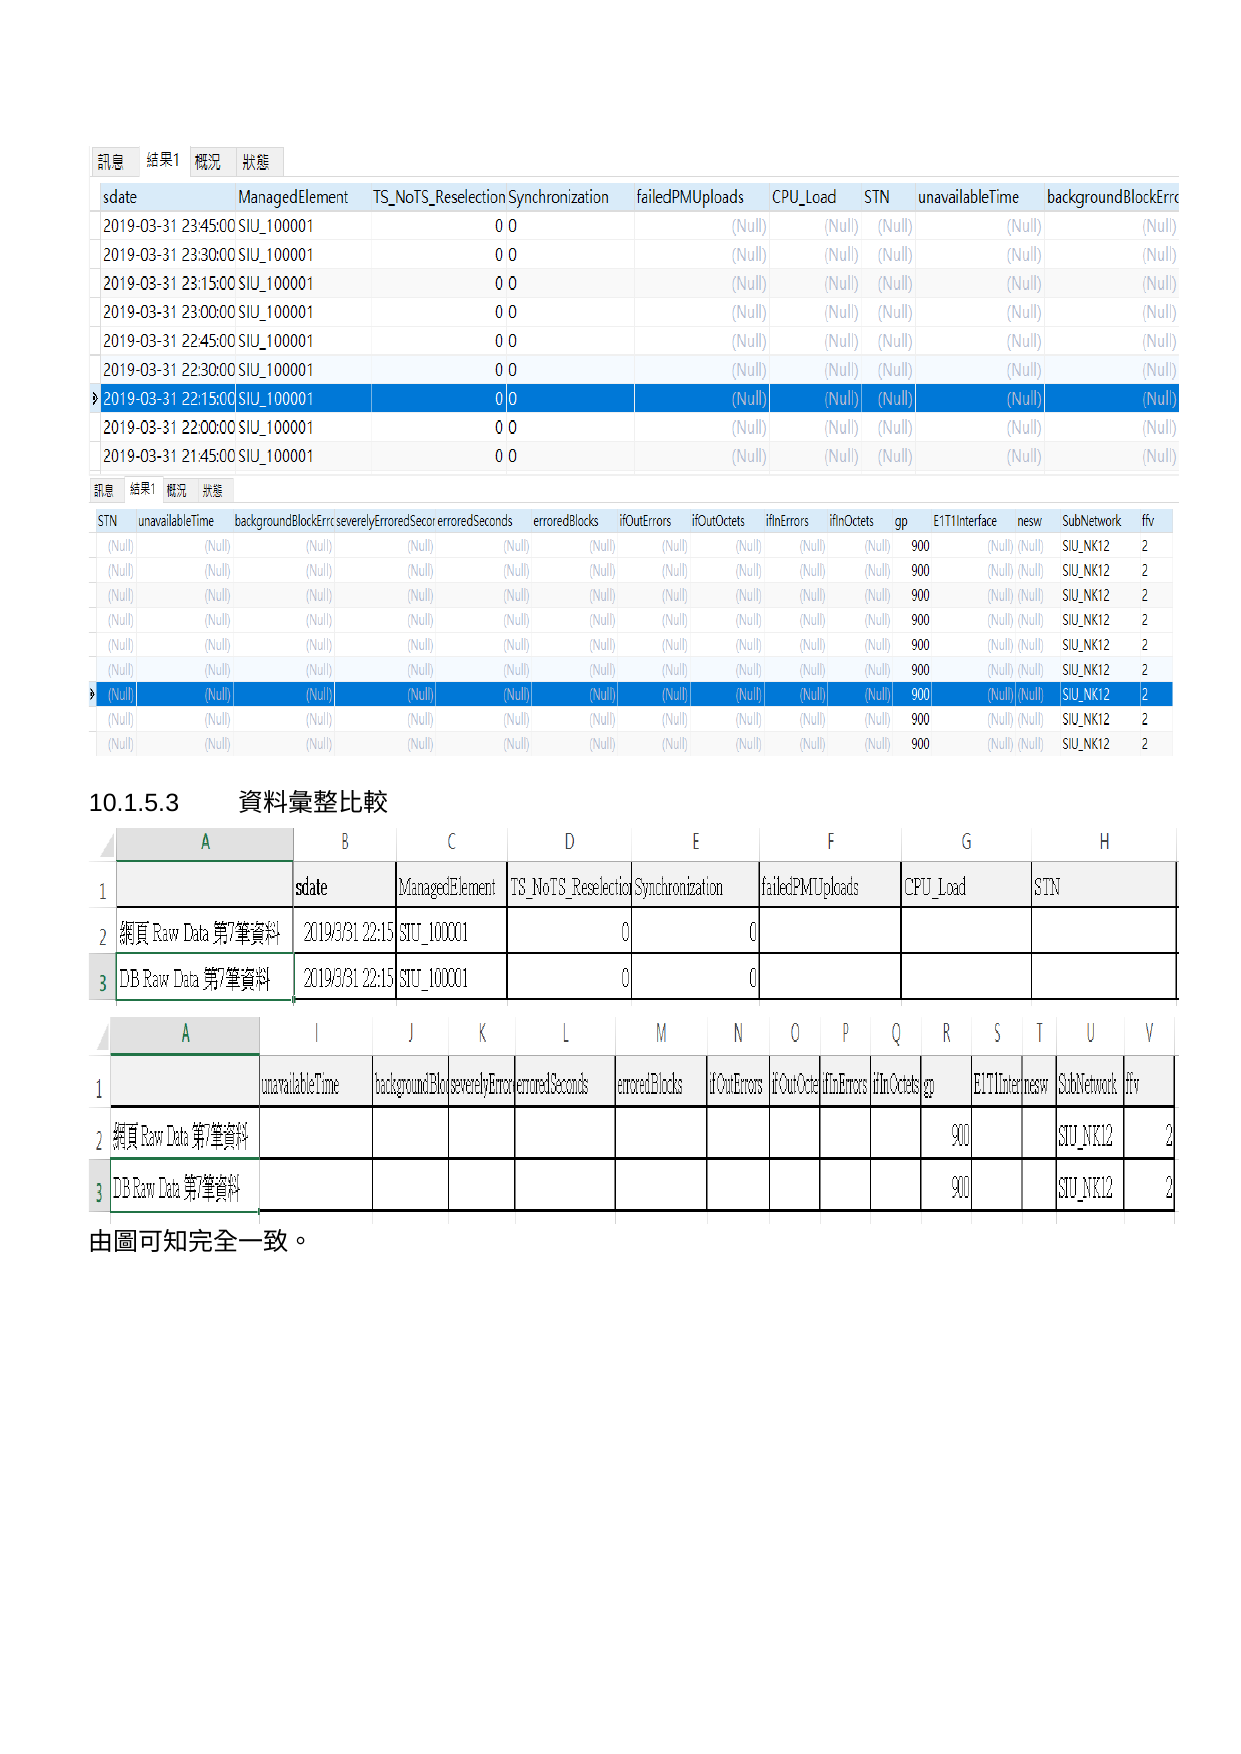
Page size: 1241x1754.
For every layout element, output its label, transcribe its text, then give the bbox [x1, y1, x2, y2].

text 由圖可知完全一致。 [89, 1224, 1152, 1258]
picture [88, 146, 1179, 756]
picture [88, 818, 1179, 1224]
list 資料彙整比較 [89, 784, 1152, 818]
